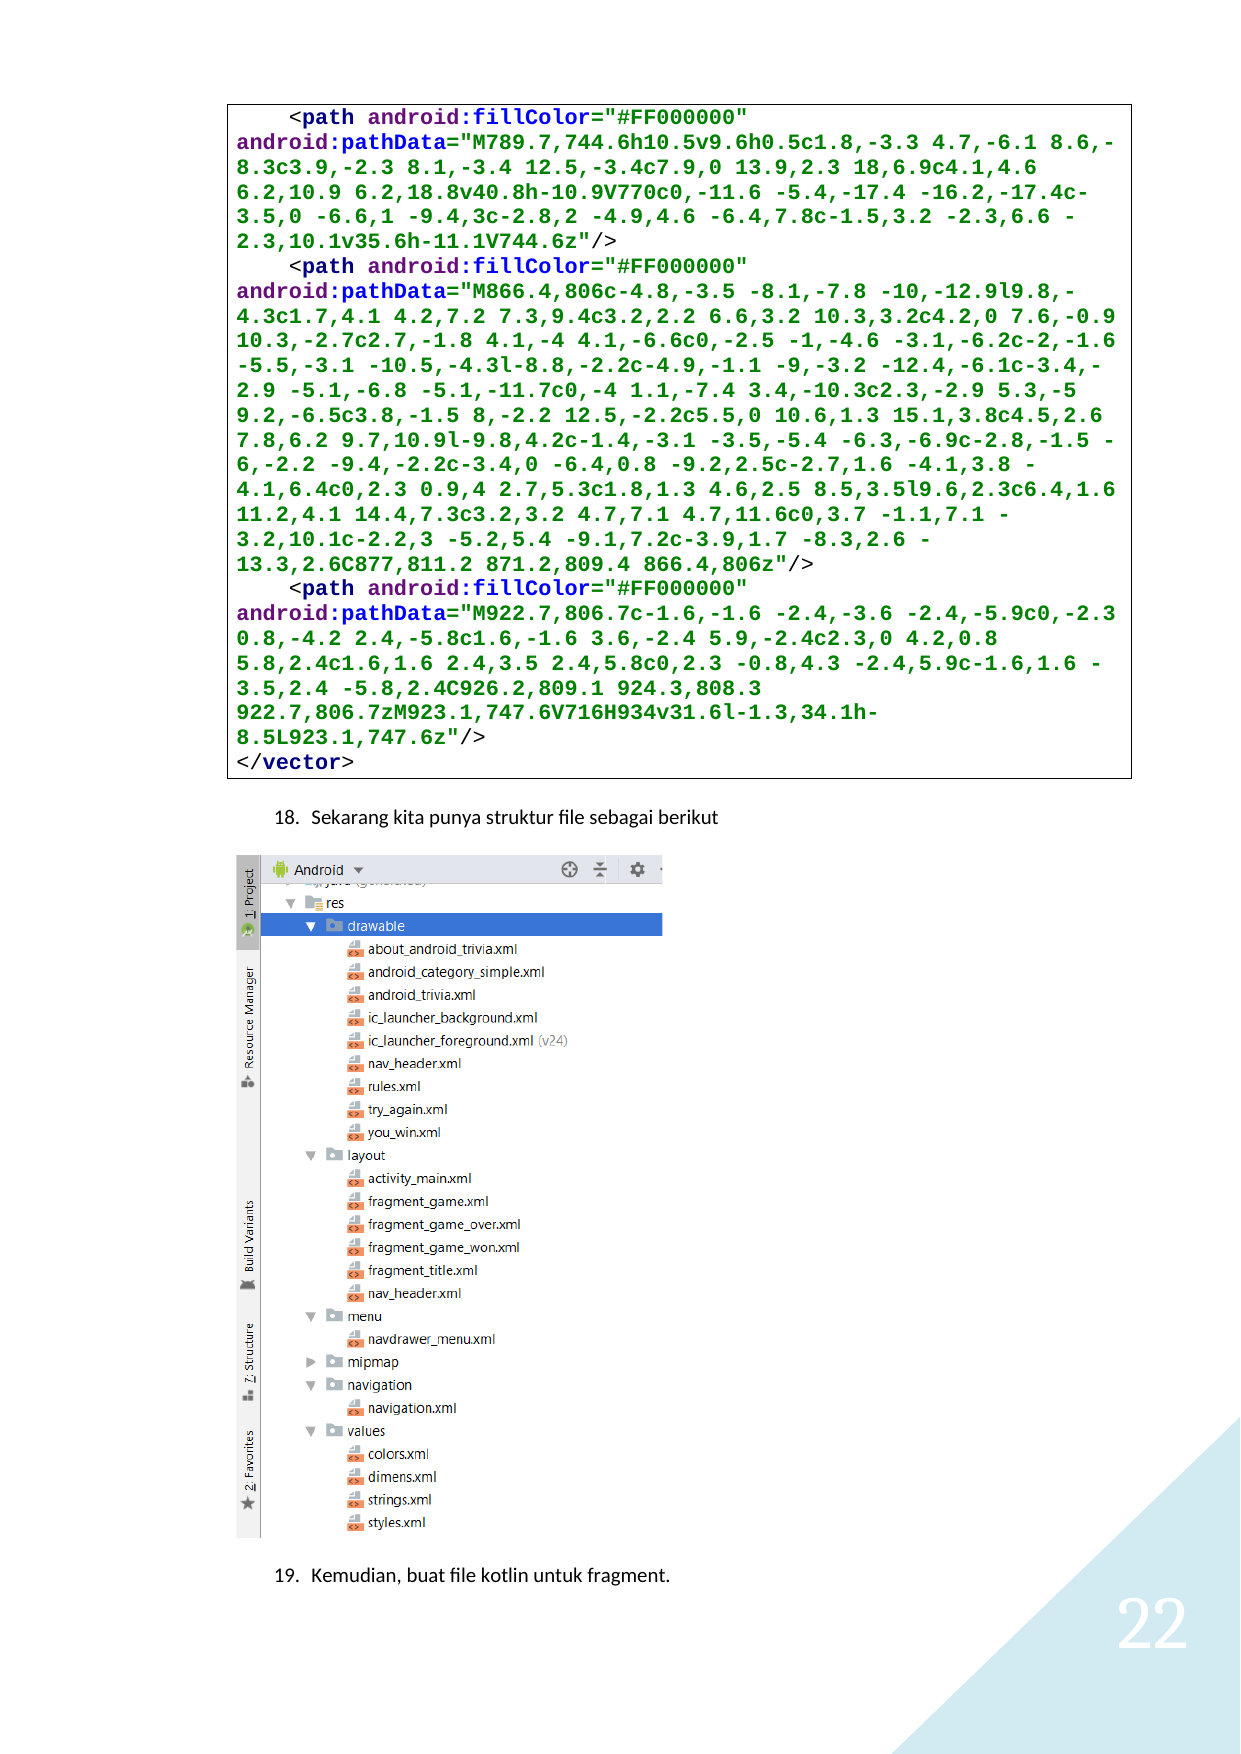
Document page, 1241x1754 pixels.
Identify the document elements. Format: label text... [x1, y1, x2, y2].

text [228, 105, 1131, 778]
list Kemudian, buat file kotlin untuk fragment. [274, 1563, 1122, 1588]
picture [236, 855, 663, 1538]
list Sekarang kita punya struktur file sebagai berikut [274, 804, 1122, 830]
